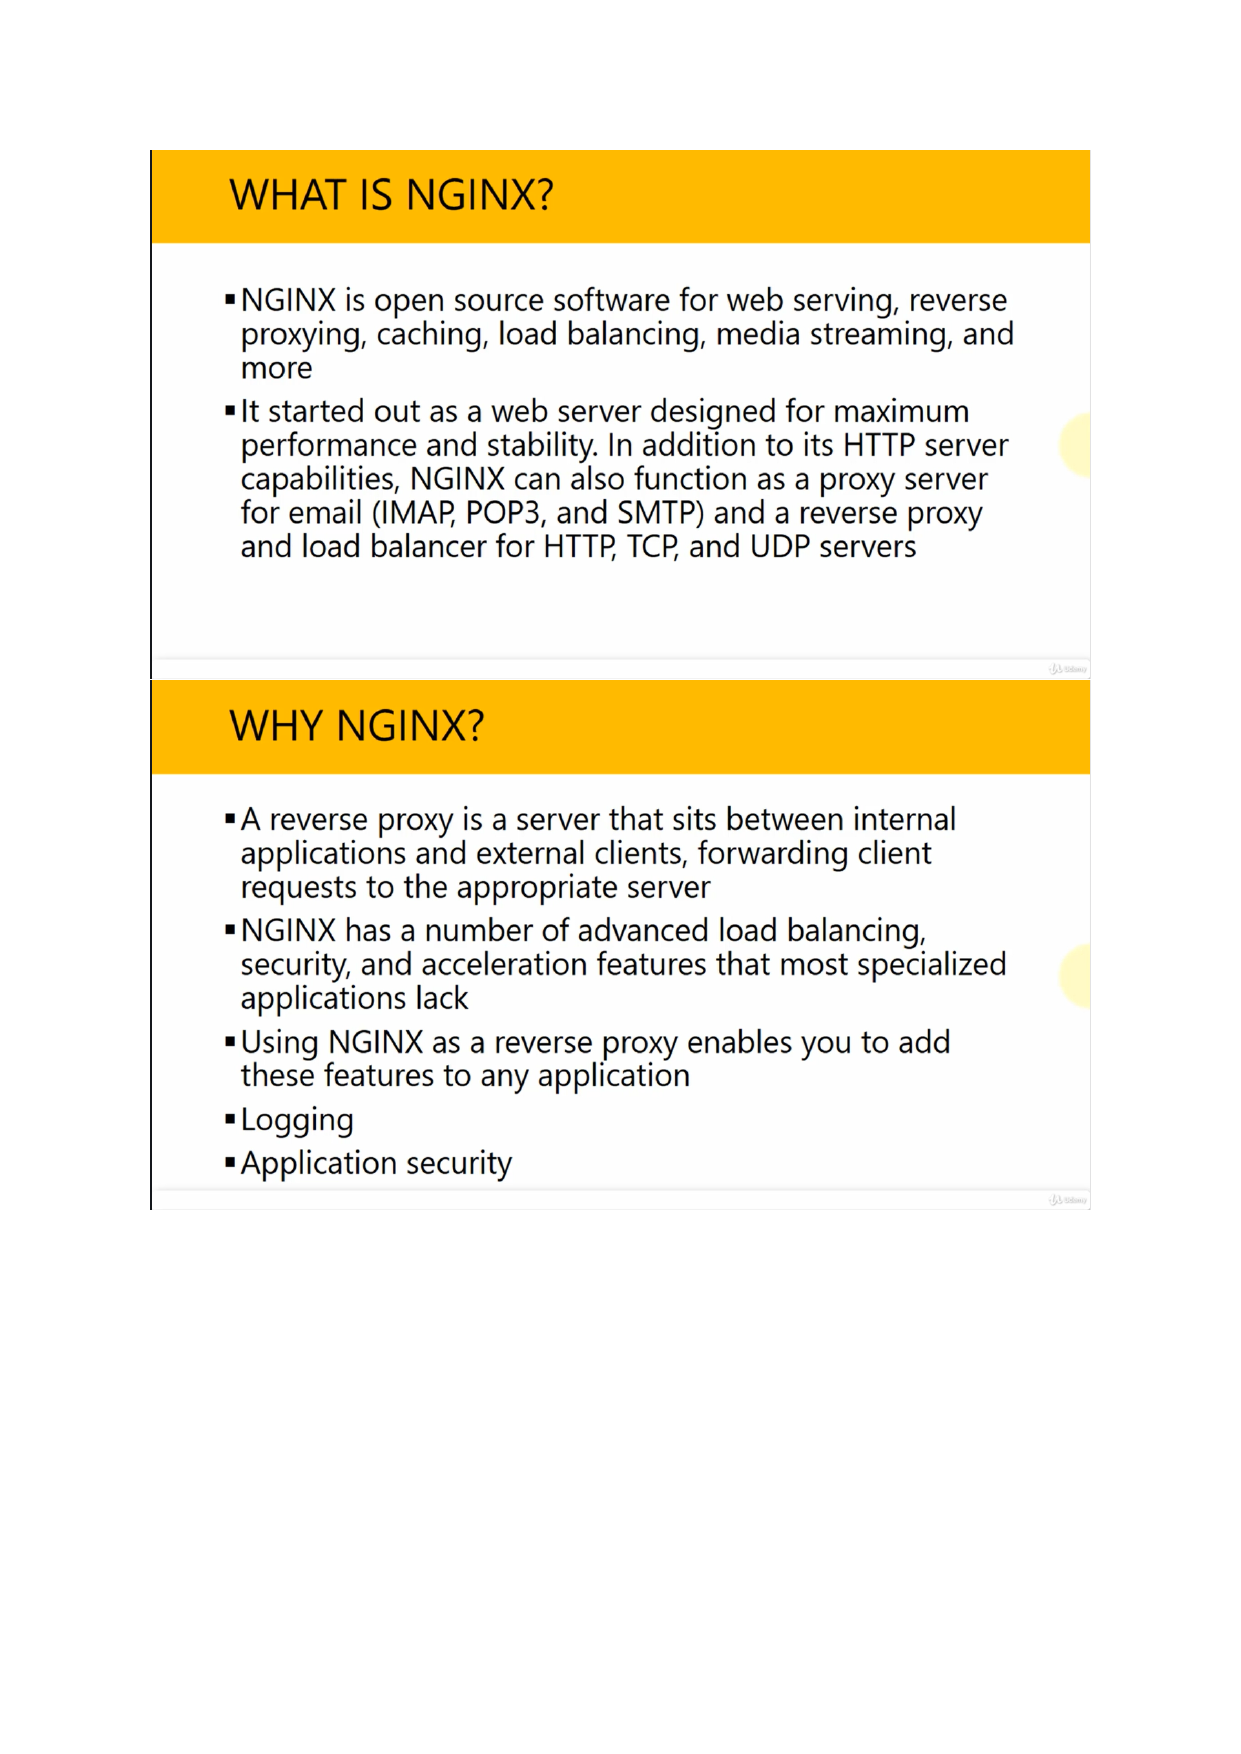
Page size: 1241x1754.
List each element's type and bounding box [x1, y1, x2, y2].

picture [150, 150, 1091, 679]
picture [150, 680, 1091, 1210]
